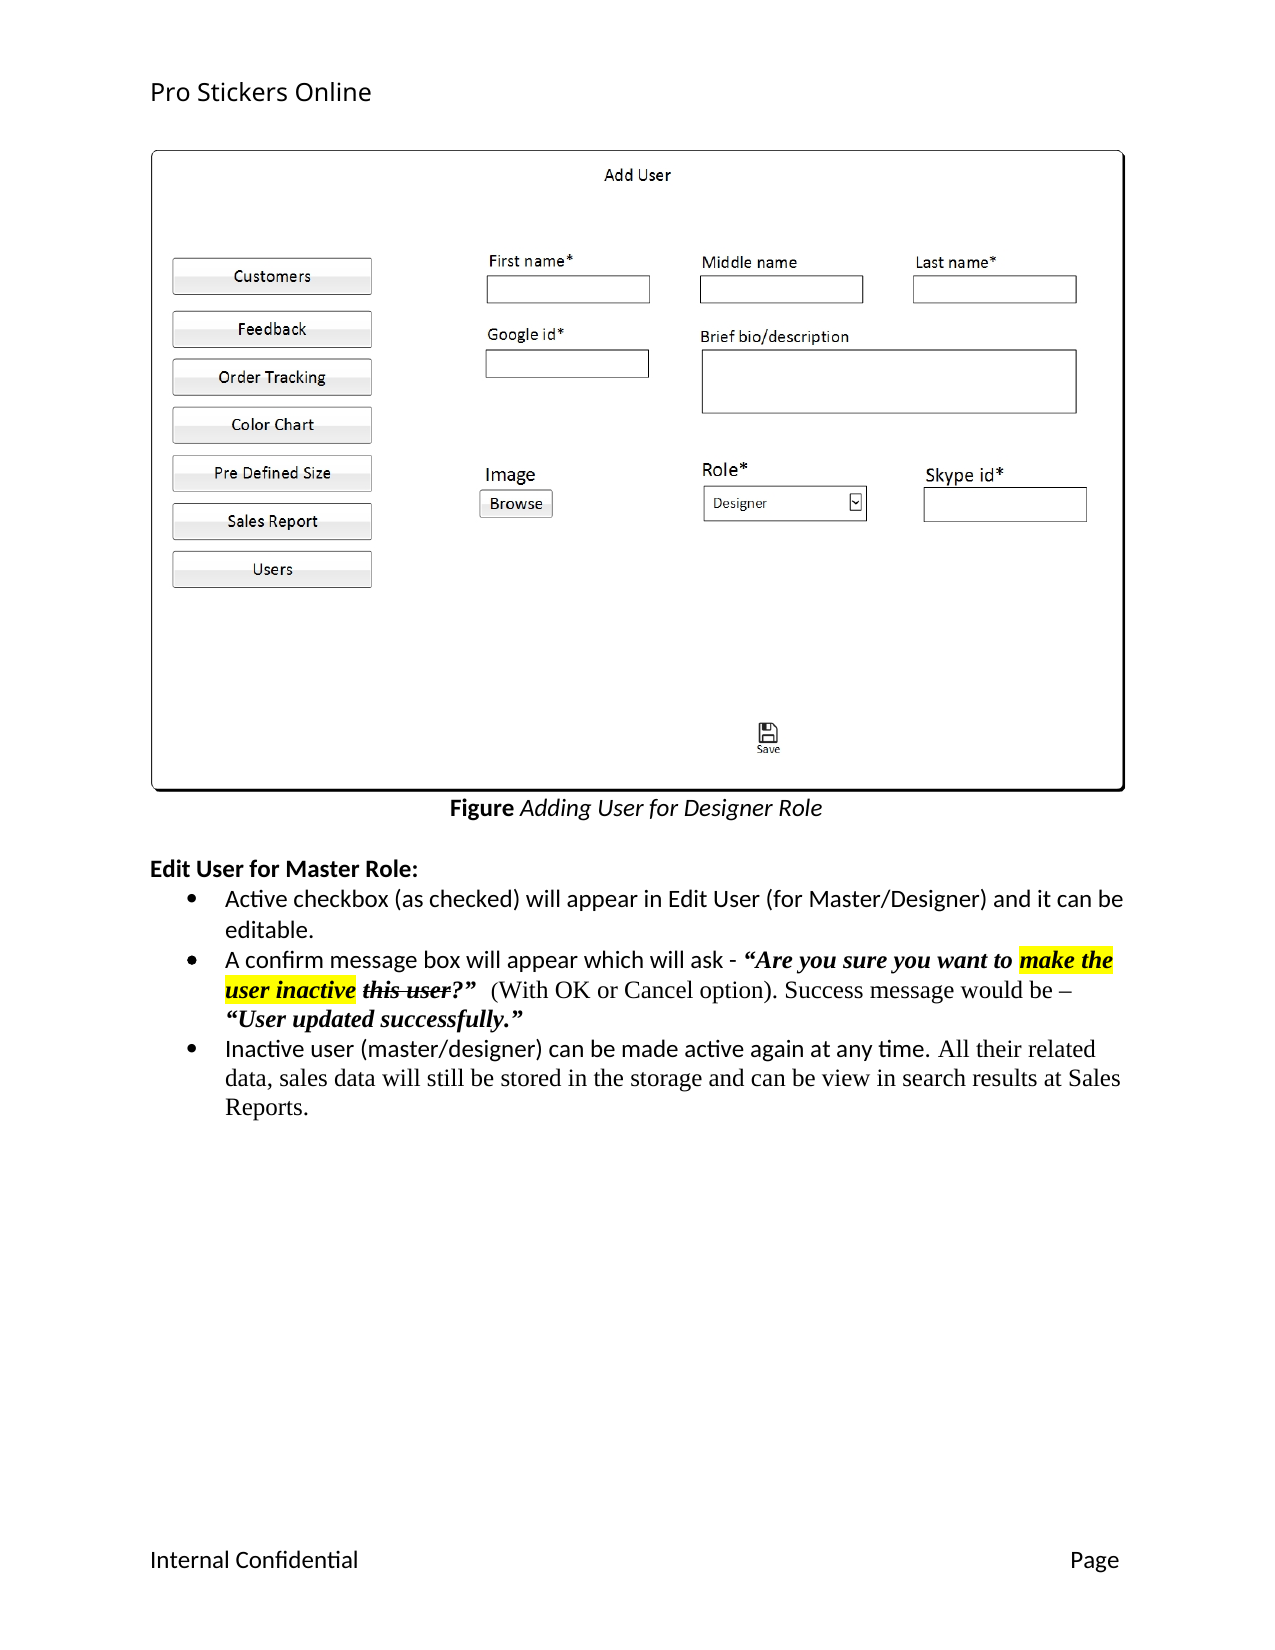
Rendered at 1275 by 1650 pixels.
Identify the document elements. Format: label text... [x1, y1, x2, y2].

text Figure Adding User for Designer Role [150, 792, 1125, 823]
picture [150, 150, 1125, 792]
list Active checkbox (as checked) will appear in Edit User (for Master/Designer) and it can be editable. [187, 884, 1125, 945]
list Inactive user (master/designer) can be made active again at any time. All their related data, sales data will still be stored in the storage and can be view in search results at Sales Reports. [187, 1033, 1125, 1121]
text Edit User for Master Role: [150, 853, 1125, 884]
list A confirm message box will appear which will ask - “Are you sure you want to make the user inactive this user?” (With OK or Cancel option). Success message would be – “User updated successfully.” [187, 945, 1125, 1033]
